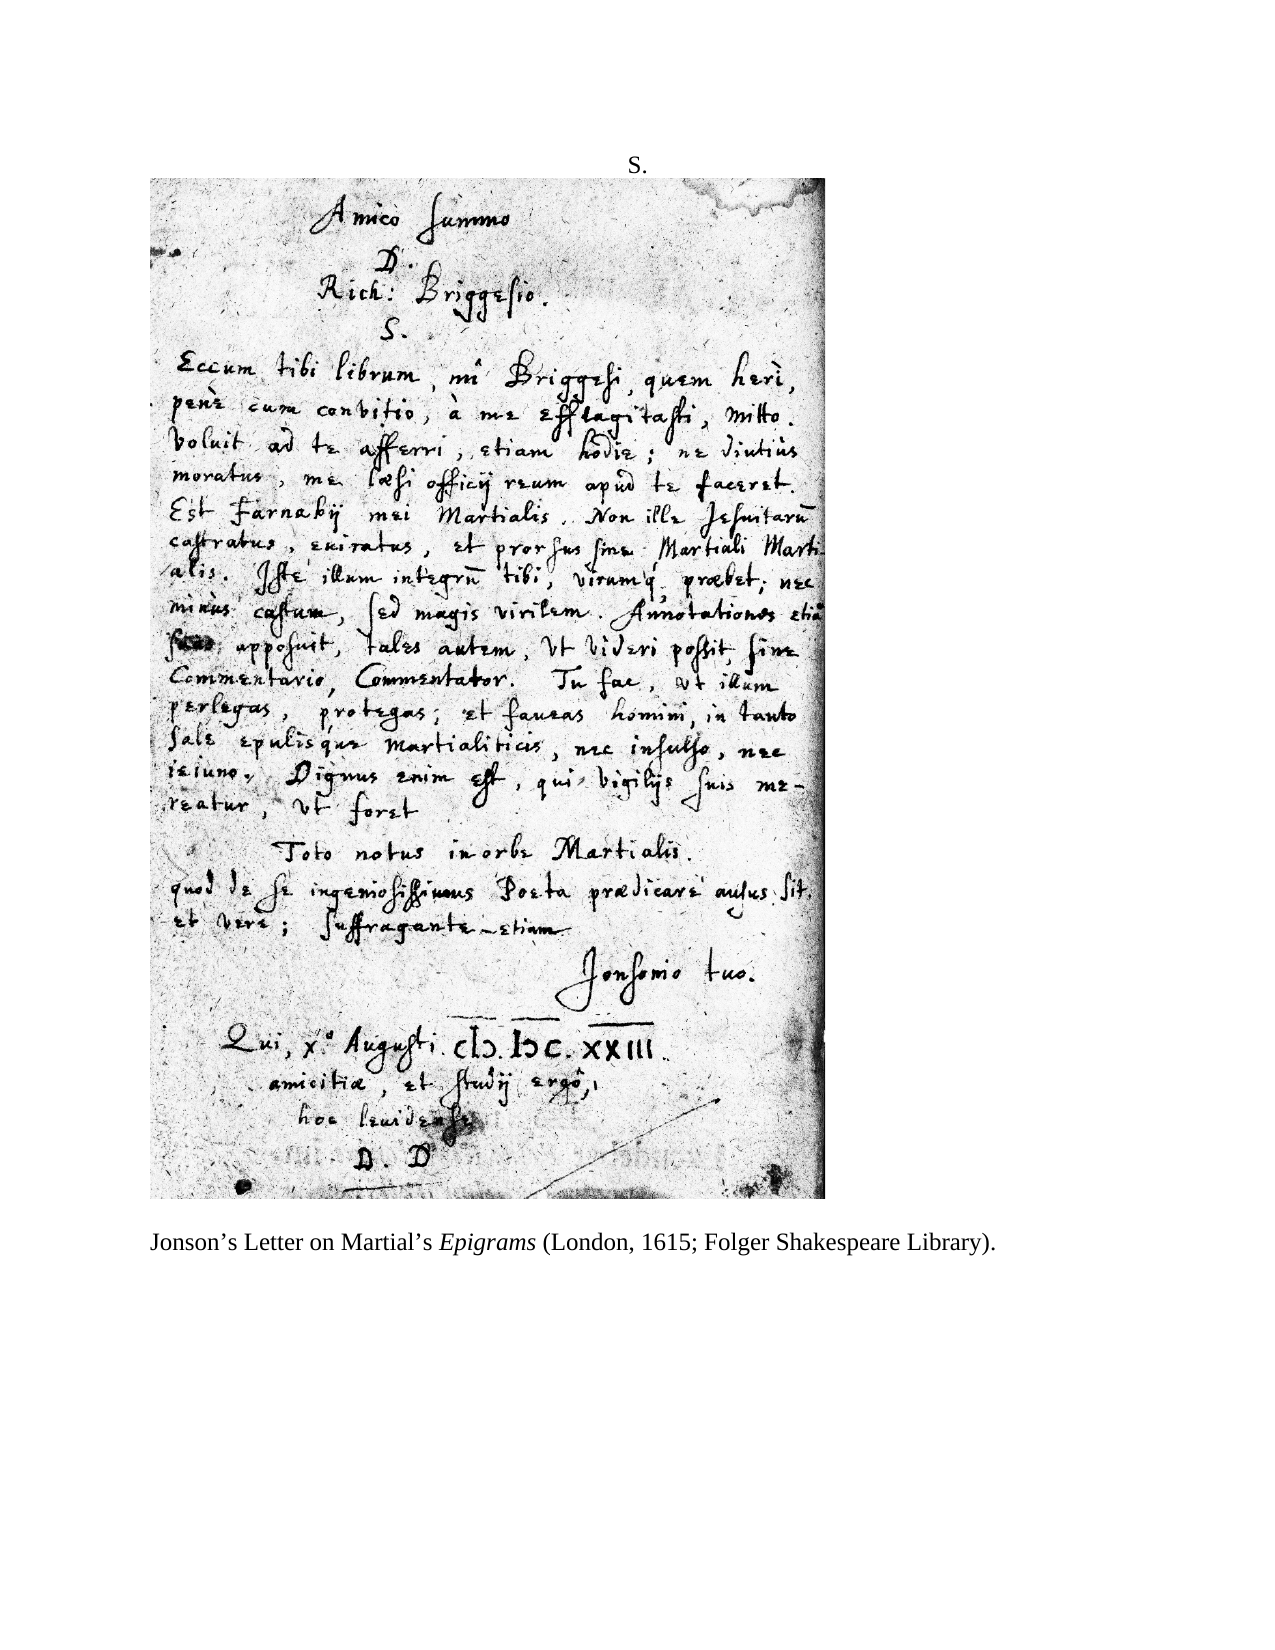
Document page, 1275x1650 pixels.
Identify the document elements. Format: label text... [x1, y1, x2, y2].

text Jonson’s Letter on Martial’s Epigrams (London, 1615; Folger Shakespeare Library). [150, 1227, 1125, 1256]
text S. [150, 150, 1125, 179]
picture [150, 178, 826, 1199]
